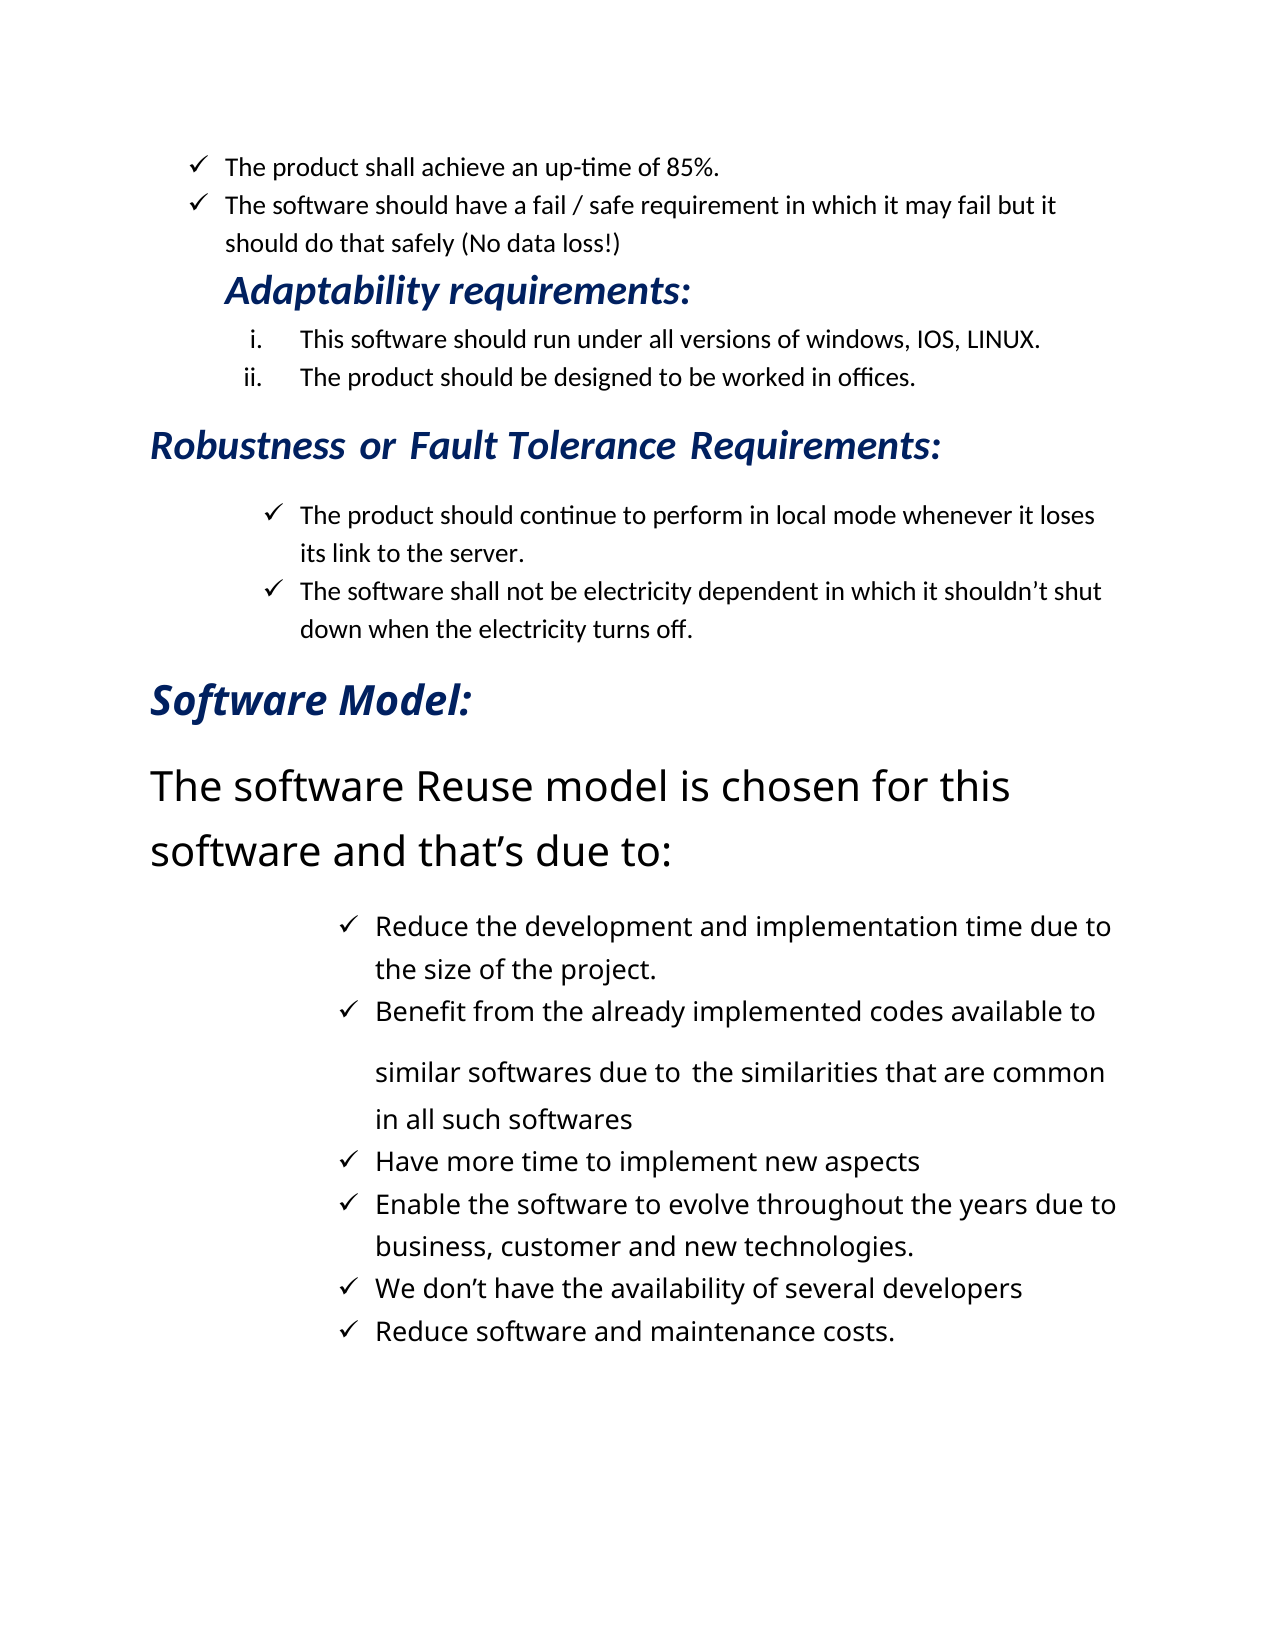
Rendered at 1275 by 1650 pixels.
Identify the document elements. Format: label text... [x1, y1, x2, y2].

list Enable the software to evolve throughout the years due to business, customer and new technologies. [337, 1185, 1125, 1264]
text The software Reuse model is chosen for this software and that’s due to: [150, 757, 1125, 879]
list This software should run under all versions of windows, IOS, LINUX. [262, 322, 1125, 355]
text Software Model: [150, 671, 1125, 727]
list Have more time to implement new aspects [337, 1143, 1125, 1179]
list The software shall not be electricity dependent in which it shouldn’t shut down when the electricity turns off. [262, 574, 1125, 645]
list Reduce software and maintenance costs. [337, 1312, 1125, 1349]
list We don’t have the availability of several developers [337, 1270, 1125, 1307]
list Reduce the development and implementation time due to the size of the project. [337, 908, 1125, 987]
list The product should be designed to be worked in offices. [262, 360, 1125, 393]
list The product shall achieve an up-time of 85%. [187, 150, 1125, 183]
list The product should continue to perform in local mode whenever it loses its link to the server. [262, 498, 1125, 569]
list Benefit from the already implemented codes available to similar softwares due to the similarities that are common in all such softwares [337, 993, 1125, 1137]
list Adaptability requirements: [225, 264, 1125, 314]
text Robustness or Fault Tolerance Requirements: [150, 419, 1125, 470]
list The software should have a fail / safe requirement in which it may fail but it should do that safely (No data loss!) [187, 188, 1125, 259]
